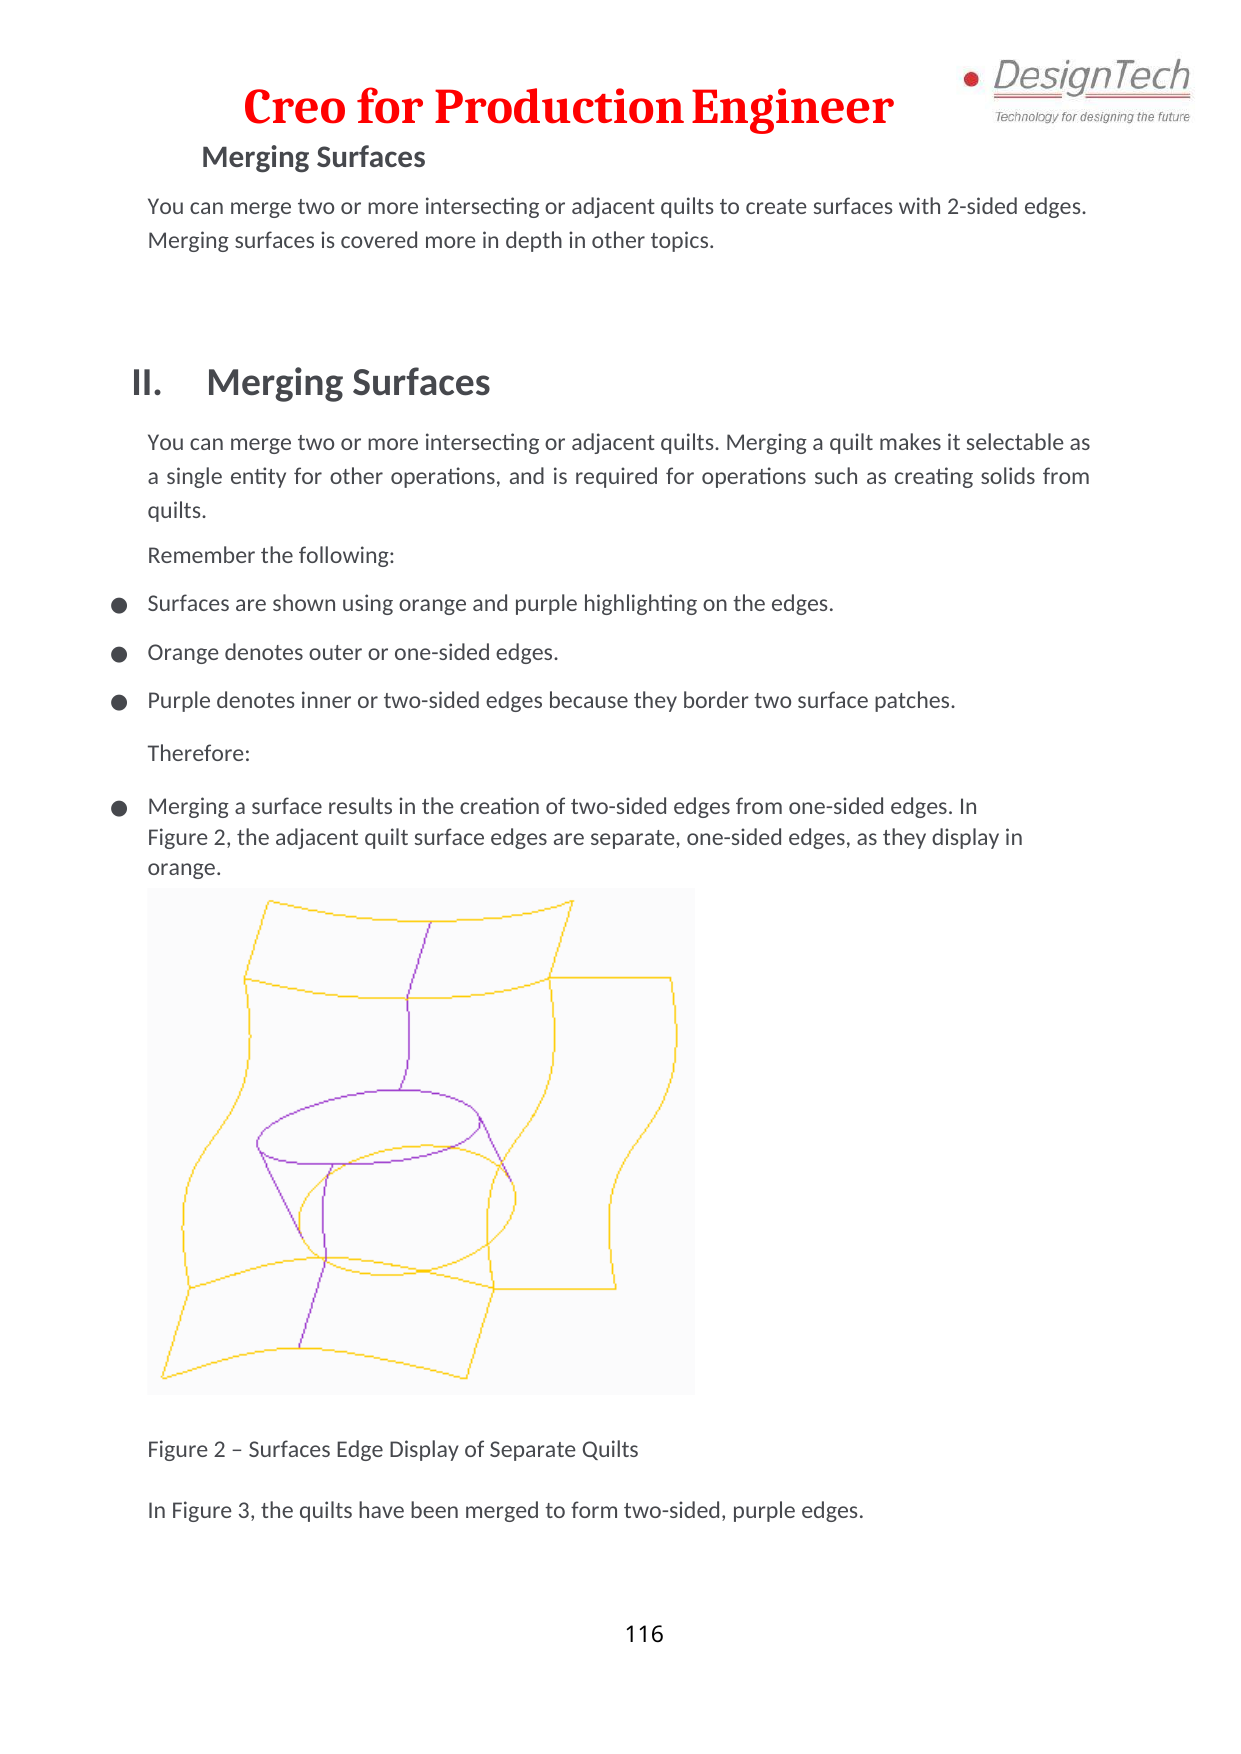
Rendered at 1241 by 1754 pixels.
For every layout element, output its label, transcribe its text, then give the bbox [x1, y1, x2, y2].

text You can merge two or more intersecting or adjacent quilts. Merging a quilt makes it selectable as a single entity for other operations, and is required for operations such as creating solids from quilts. [147, 427, 1092, 524]
list Merging Surfaces [131, 357, 1194, 405]
text Remember the following: [147, 540, 1194, 569]
list Merging a surface results in the creation of two-sided edges from one-sided edges. In [110, 784, 1194, 822]
list Orange denotes outer or one-sided edges. [110, 629, 1194, 672]
text Figure 2 – Surfaces Edge Display of Separate Quilts [147, 1434, 1194, 1464]
text Figure 2, the adjacent quilt surface edges are separate, one-sided edges, as they display in orange. [147, 822, 1093, 881]
text In Figure 3, the quilts have been merged to form two-sided, purple edges. [147, 1495, 1194, 1524]
picture [147, 888, 695, 1395]
list Surfaces are shown using orange and purple highlighting on the edges. [110, 580, 1194, 623]
subtitle Merging Surfaces [147, 137, 1194, 176]
text You can merge two or more intersecting or adjacent quilts to create surfaces with 2-sided edges. Merging surfaces is covered more in depth in other topics. [147, 191, 1093, 255]
picture [956, 51, 1196, 130]
list Purple denotes inner or two-sided edges because they border two surface patches. Therefore: [110, 678, 1029, 767]
